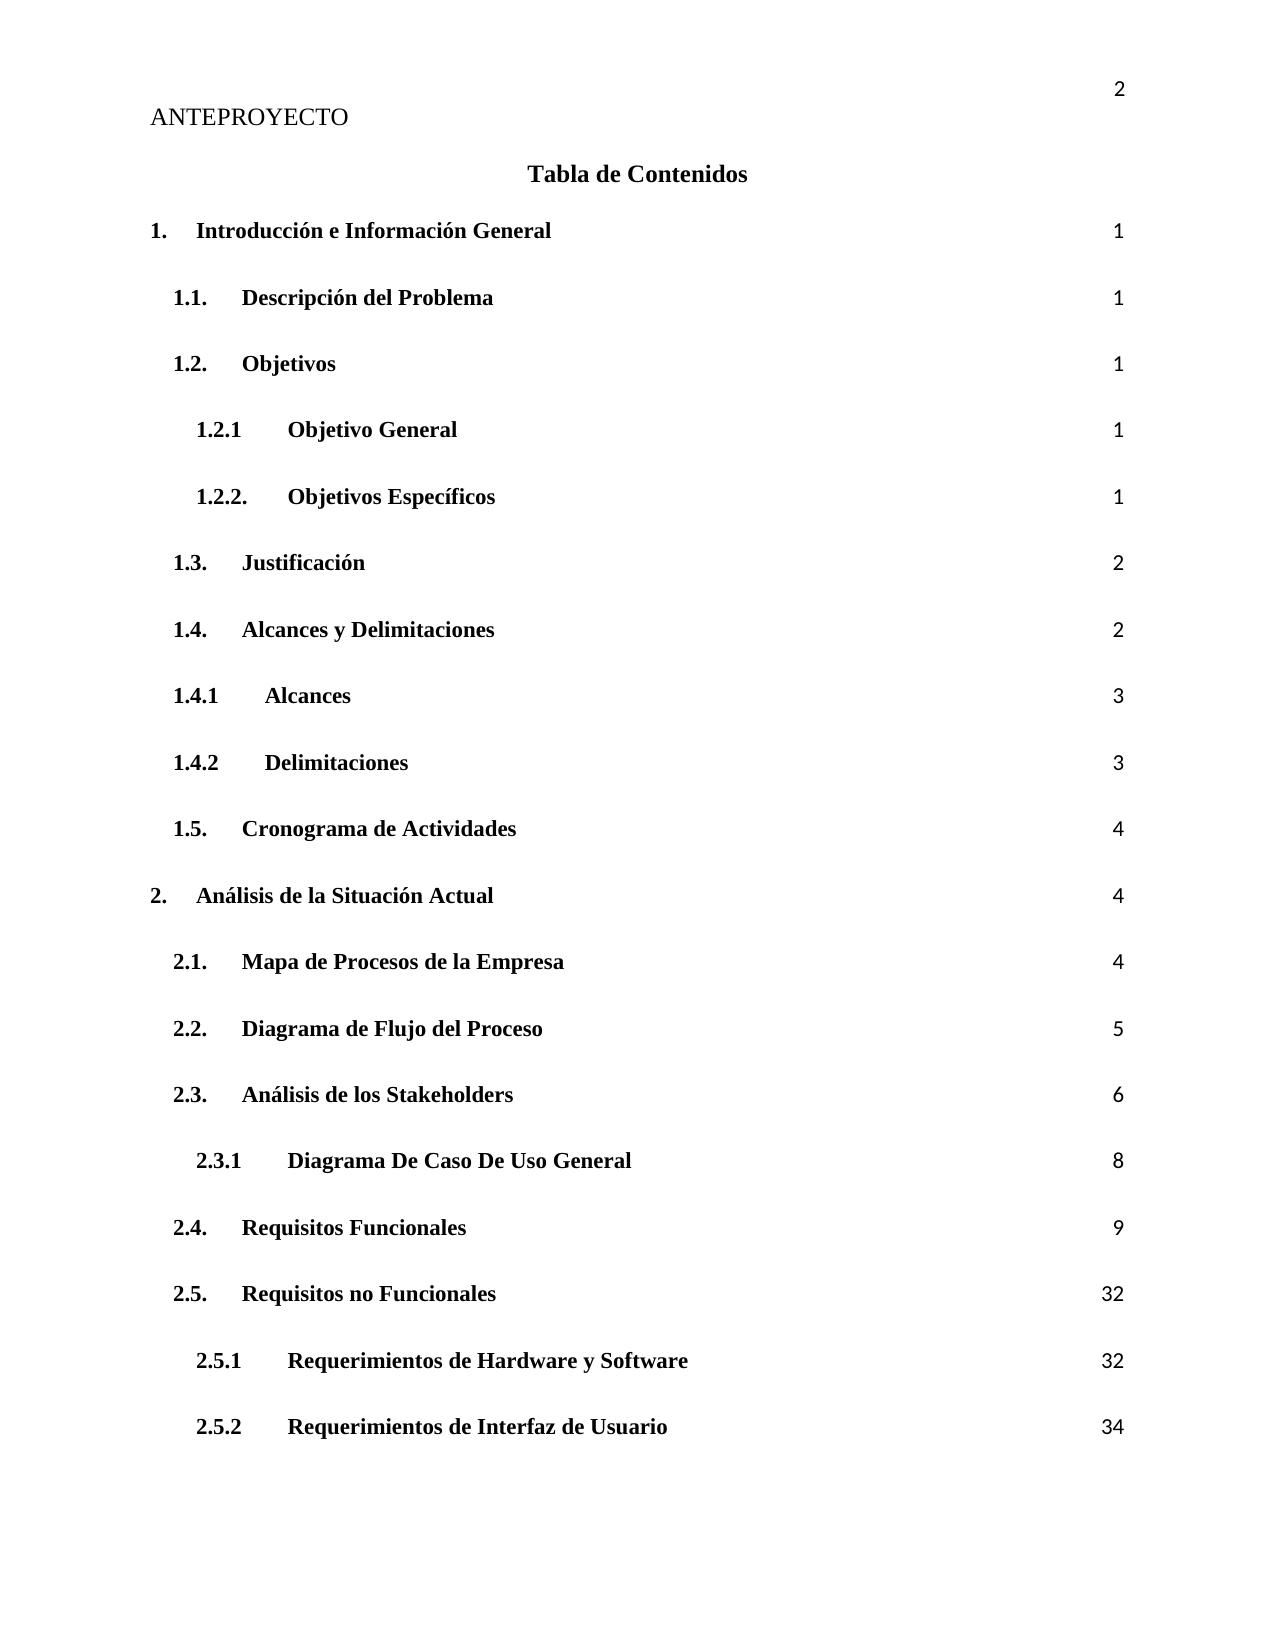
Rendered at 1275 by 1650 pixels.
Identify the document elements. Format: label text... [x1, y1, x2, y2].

text Tabla de Contenidos [150, 159, 1125, 187]
